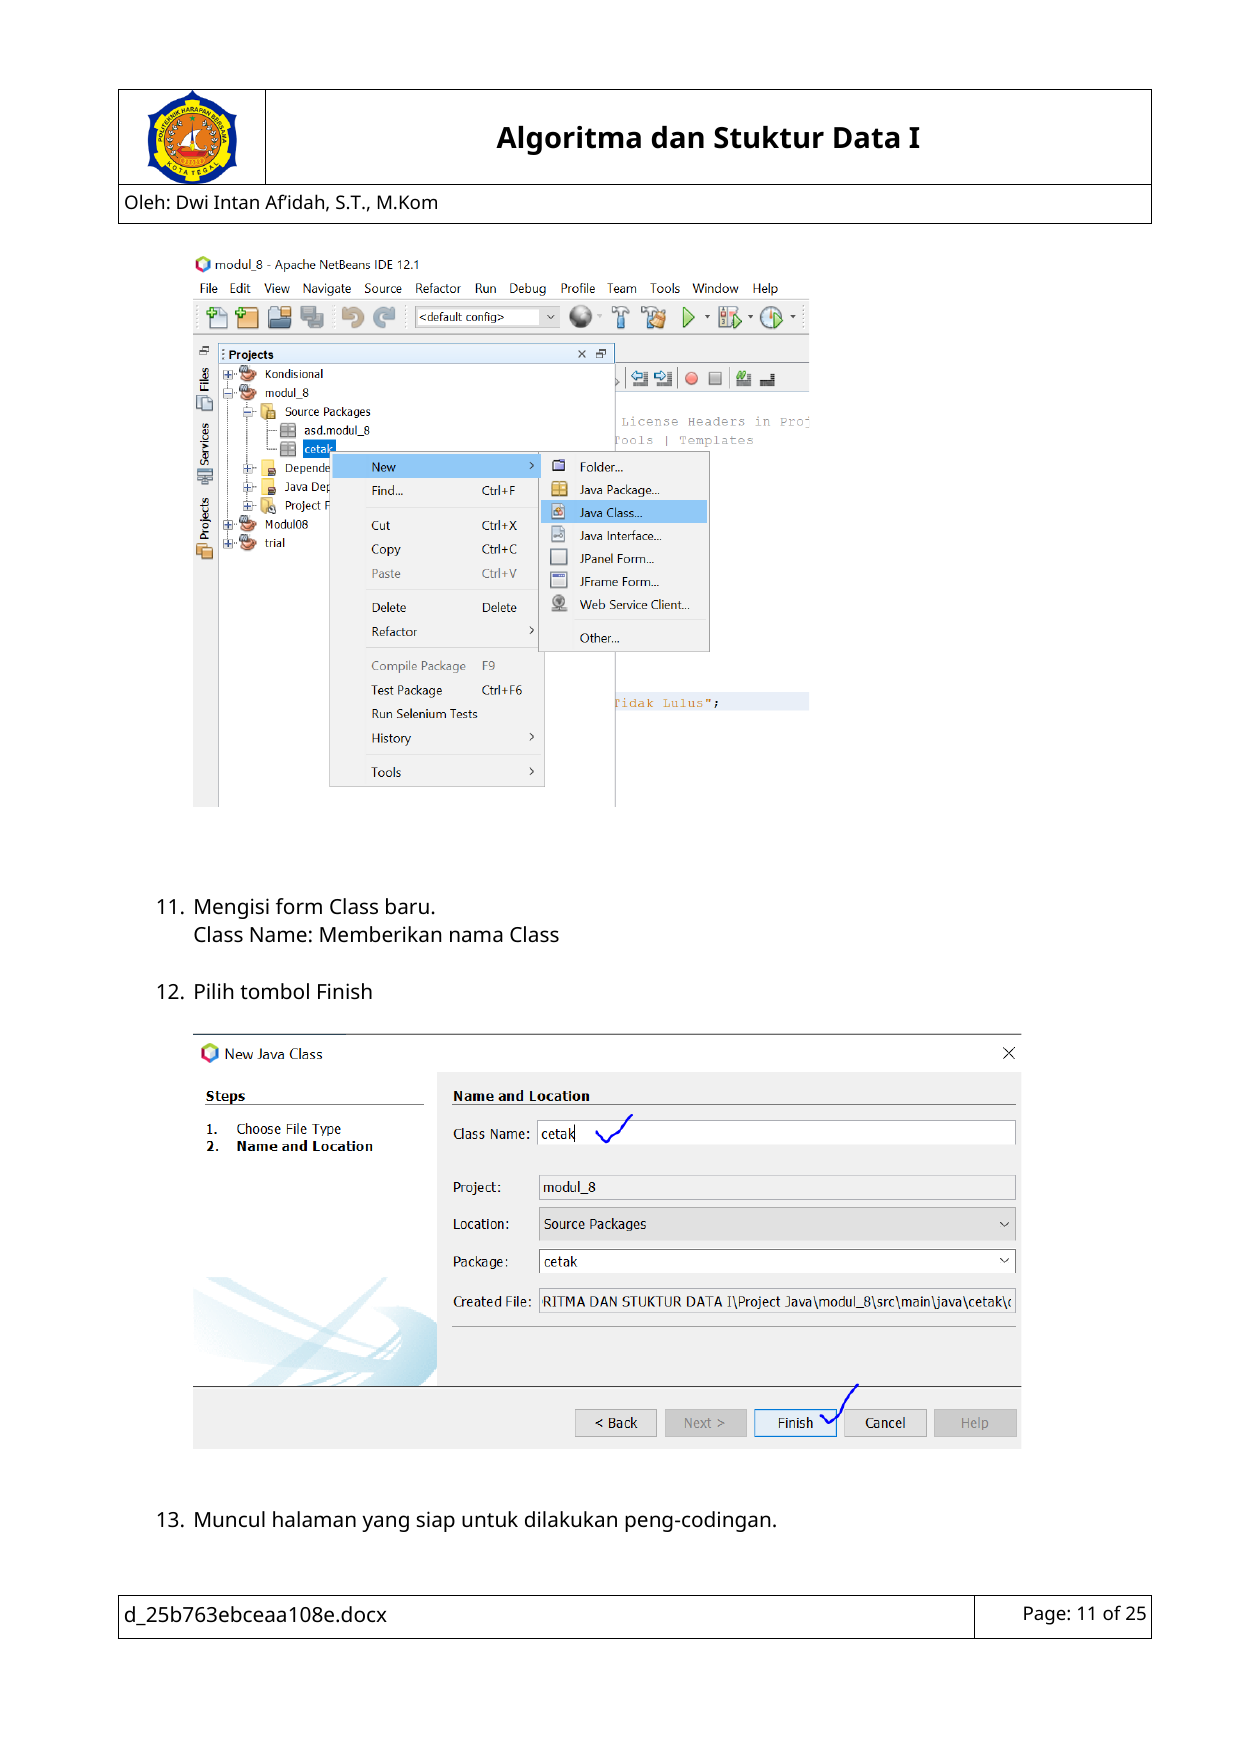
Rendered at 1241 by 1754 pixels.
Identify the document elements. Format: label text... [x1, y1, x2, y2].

picture [147, 89, 237, 184]
picture [193, 252, 810, 807]
list Muncul halaman yang siap untuk dilakukan peng-codingan. [156, 1505, 1152, 1533]
list Class Name: Memberikan nama Class [193, 920, 1152, 949]
list Pilih tombol Finish [156, 977, 1152, 1006]
list Mengisi form Class baru. [156, 892, 1152, 920]
picture [193, 1033, 1022, 1449]
